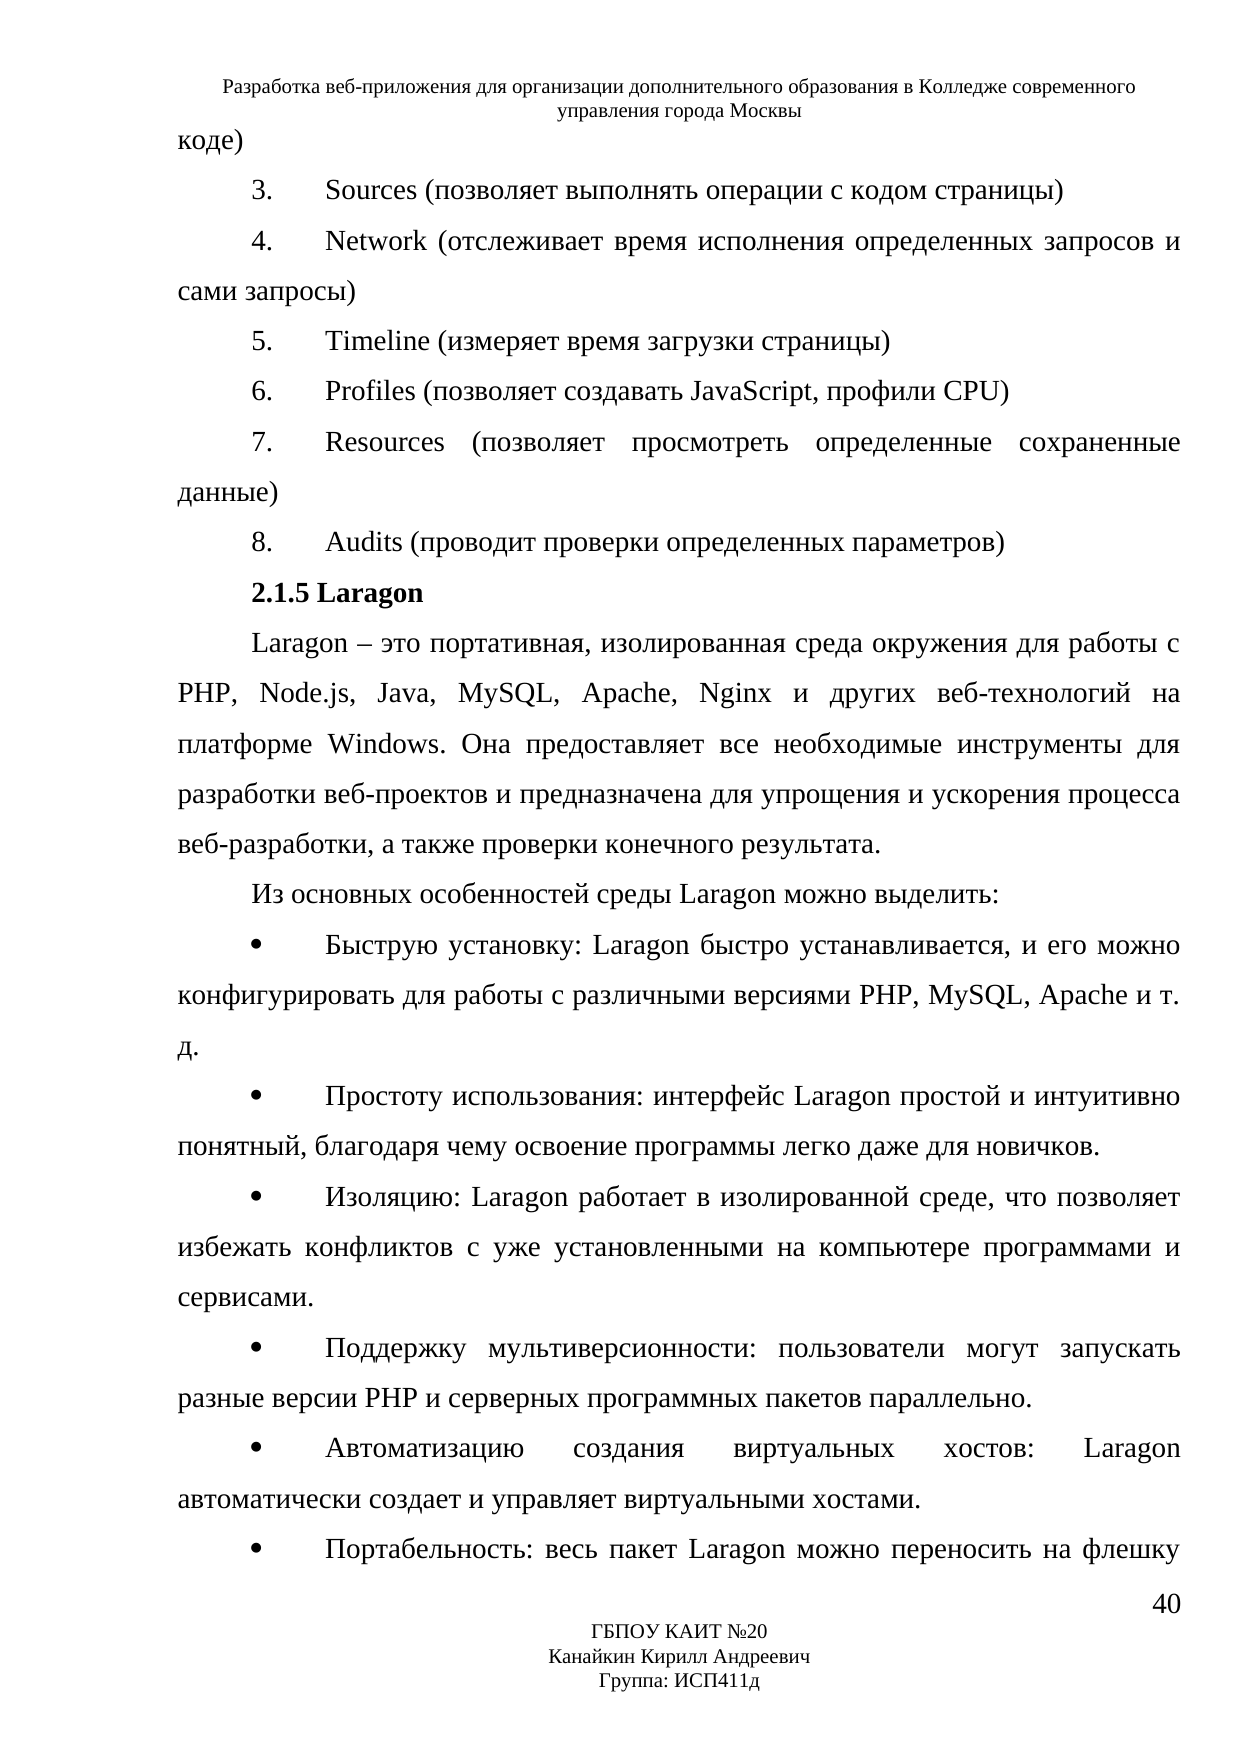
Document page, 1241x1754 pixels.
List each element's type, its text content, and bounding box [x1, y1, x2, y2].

list Timeline (измеряет время загрузки страницы) [177, 323, 1181, 357]
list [177, 122, 1181, 156]
list Поддержку мультиверсионности: пользователи могут запускать разные версии PHP и серверных программных пакетов параллельно. [177, 1330, 1181, 1414]
text 2.1.5 Laragon [177, 575, 1181, 608]
list Sources (позволяет выполнять операции с кодом страницы) [177, 172, 1181, 206]
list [177, 1531, 1181, 1565]
list Network (отслеживает время исполнения определенных запросов и сами запросы) [177, 223, 1181, 306]
text Из основных особенностей среды Laragon можно выделить: [177, 877, 1181, 910]
list Profiles (позволяет создавать JavaScript, профили CPU) [177, 373, 1181, 407]
list Изоляцию: Laragon работает в изолированной среде, что позволяет избежать конфликтов с уже установленными на компьютере программами и сервисами. [177, 1179, 1181, 1313]
list Быструю установку: Laragon быстро устанавливается, и его можно конфигурировать для работы с различными версиями PHP, MySQL, Apache и т. д. [177, 927, 1181, 1061]
list Автоматизацию создания виртуальных хостов: Laragon автоматически создает и управляет виртуальными хостами. [177, 1431, 1181, 1514]
text Laragon – это портативная, изолированная среда окружения для работы с PHP, Node.js, Java, MySQL, Apache, Nginx и других веб-технологий на платформе Windows. Она предоставляет все необходимые инструменты для разработки веб-проектов и предназначена для упрощения и ускорения процесса веб-разработки, а также проверки конечного результата. [177, 625, 1181, 860]
list Resources (позволяет просмотреть определенные сохраненные данные) [177, 424, 1181, 508]
list Audits (проводит проверки определенных параметров) [177, 524, 1181, 558]
list Простоту использования: интерфейс Laragon простой и интуитивно понятный, благодаря чему освоение программы легко даже для новичков. [177, 1078, 1181, 1162]
